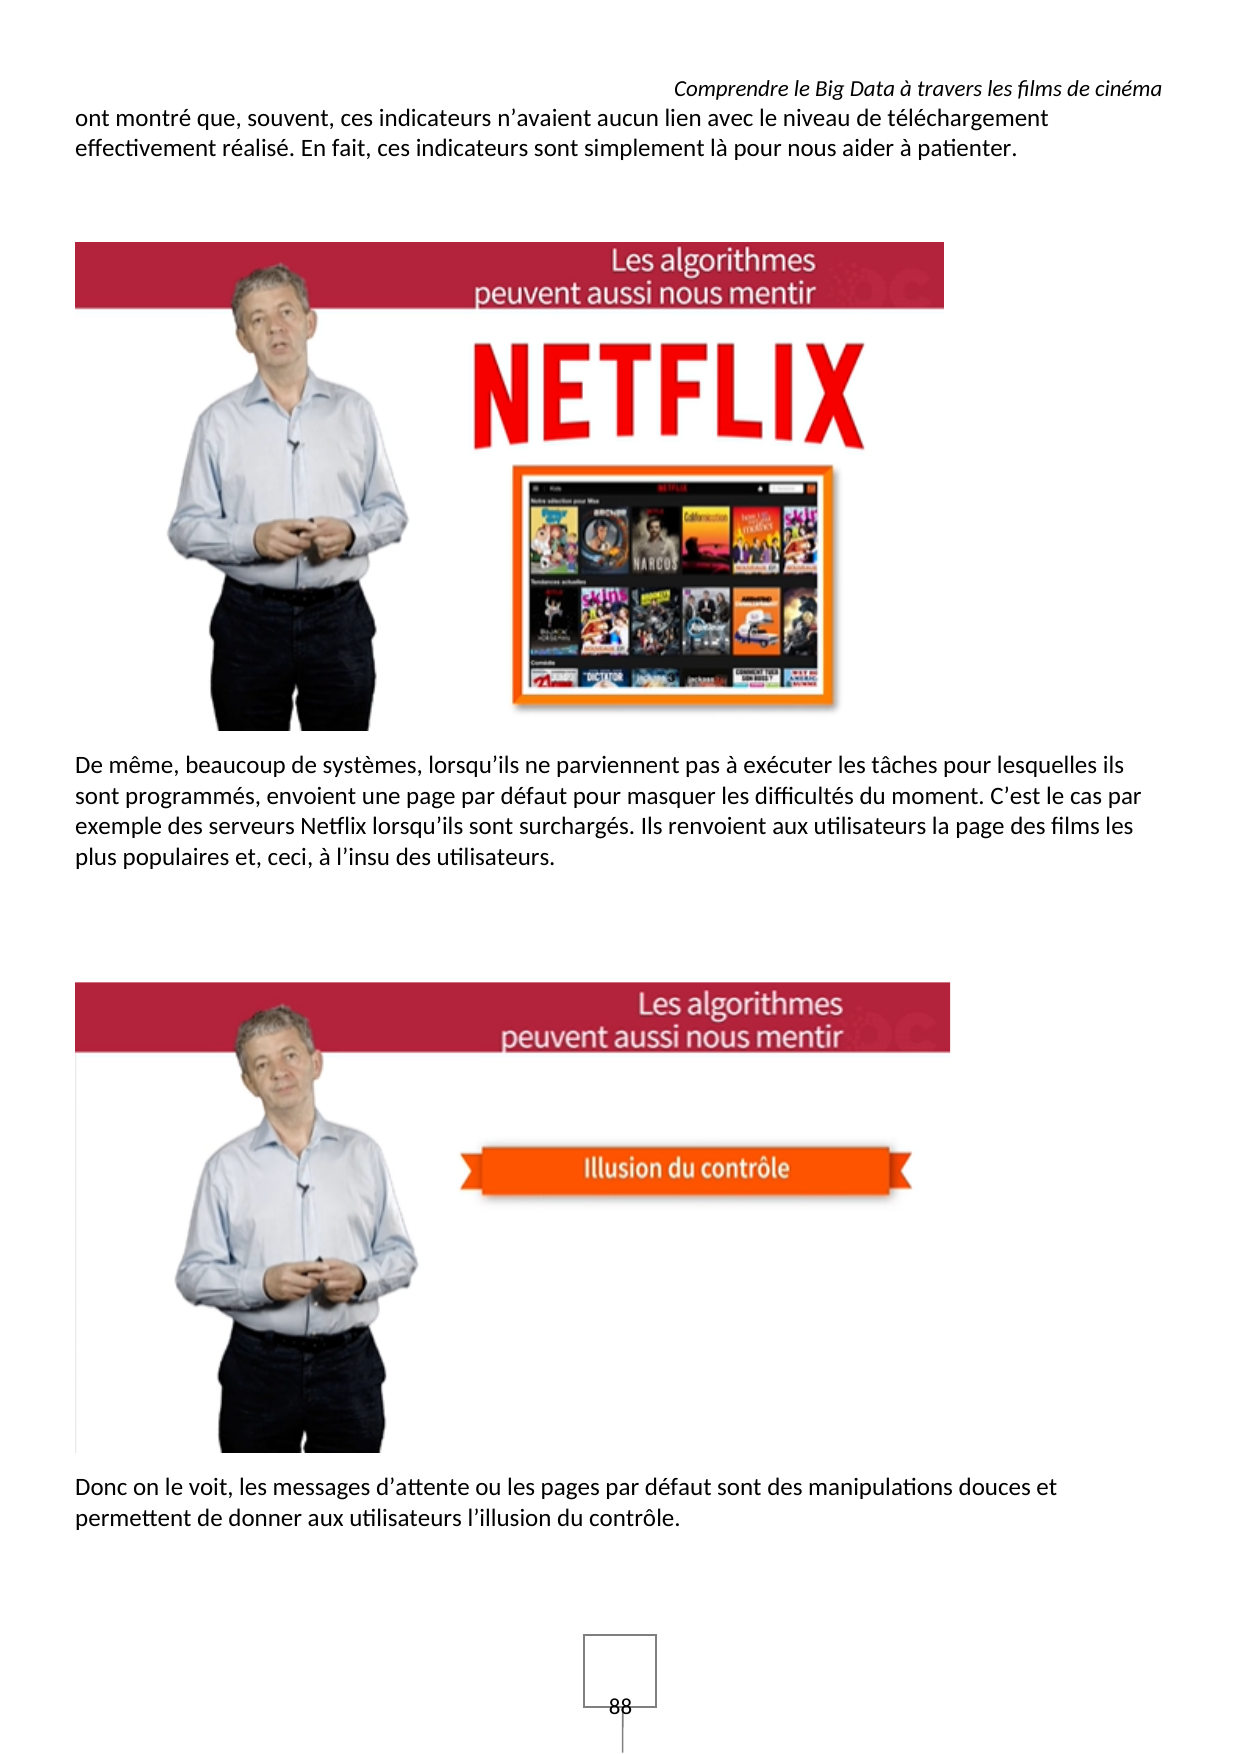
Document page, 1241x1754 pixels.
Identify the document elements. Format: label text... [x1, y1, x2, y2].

text De même, beaucoup de systèmes, lorsqu’ils ne parviennent pas à exécuter les tâches pour lesquelles ils sont programmés, envoient une page par défaut pour masquer les difficultés du moment. C’est le cas par exemple des serveurs Netflix lorsqu’ils sont surchargés. Ils renvoient aux utilisateurs la page des films les plus populaires et, ceci, à l’insu des utilisateurs. [75, 749, 1165, 871]
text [75, 102, 1165, 163]
picture [75, 982, 951, 1453]
picture [75, 242, 944, 731]
text Donc on le voit, les messages d’attente ou les pages par défaut sont des manipulations douces et permettent de donner aux utilisateurs l’illusion du contrôle. [75, 1471, 1165, 1532]
